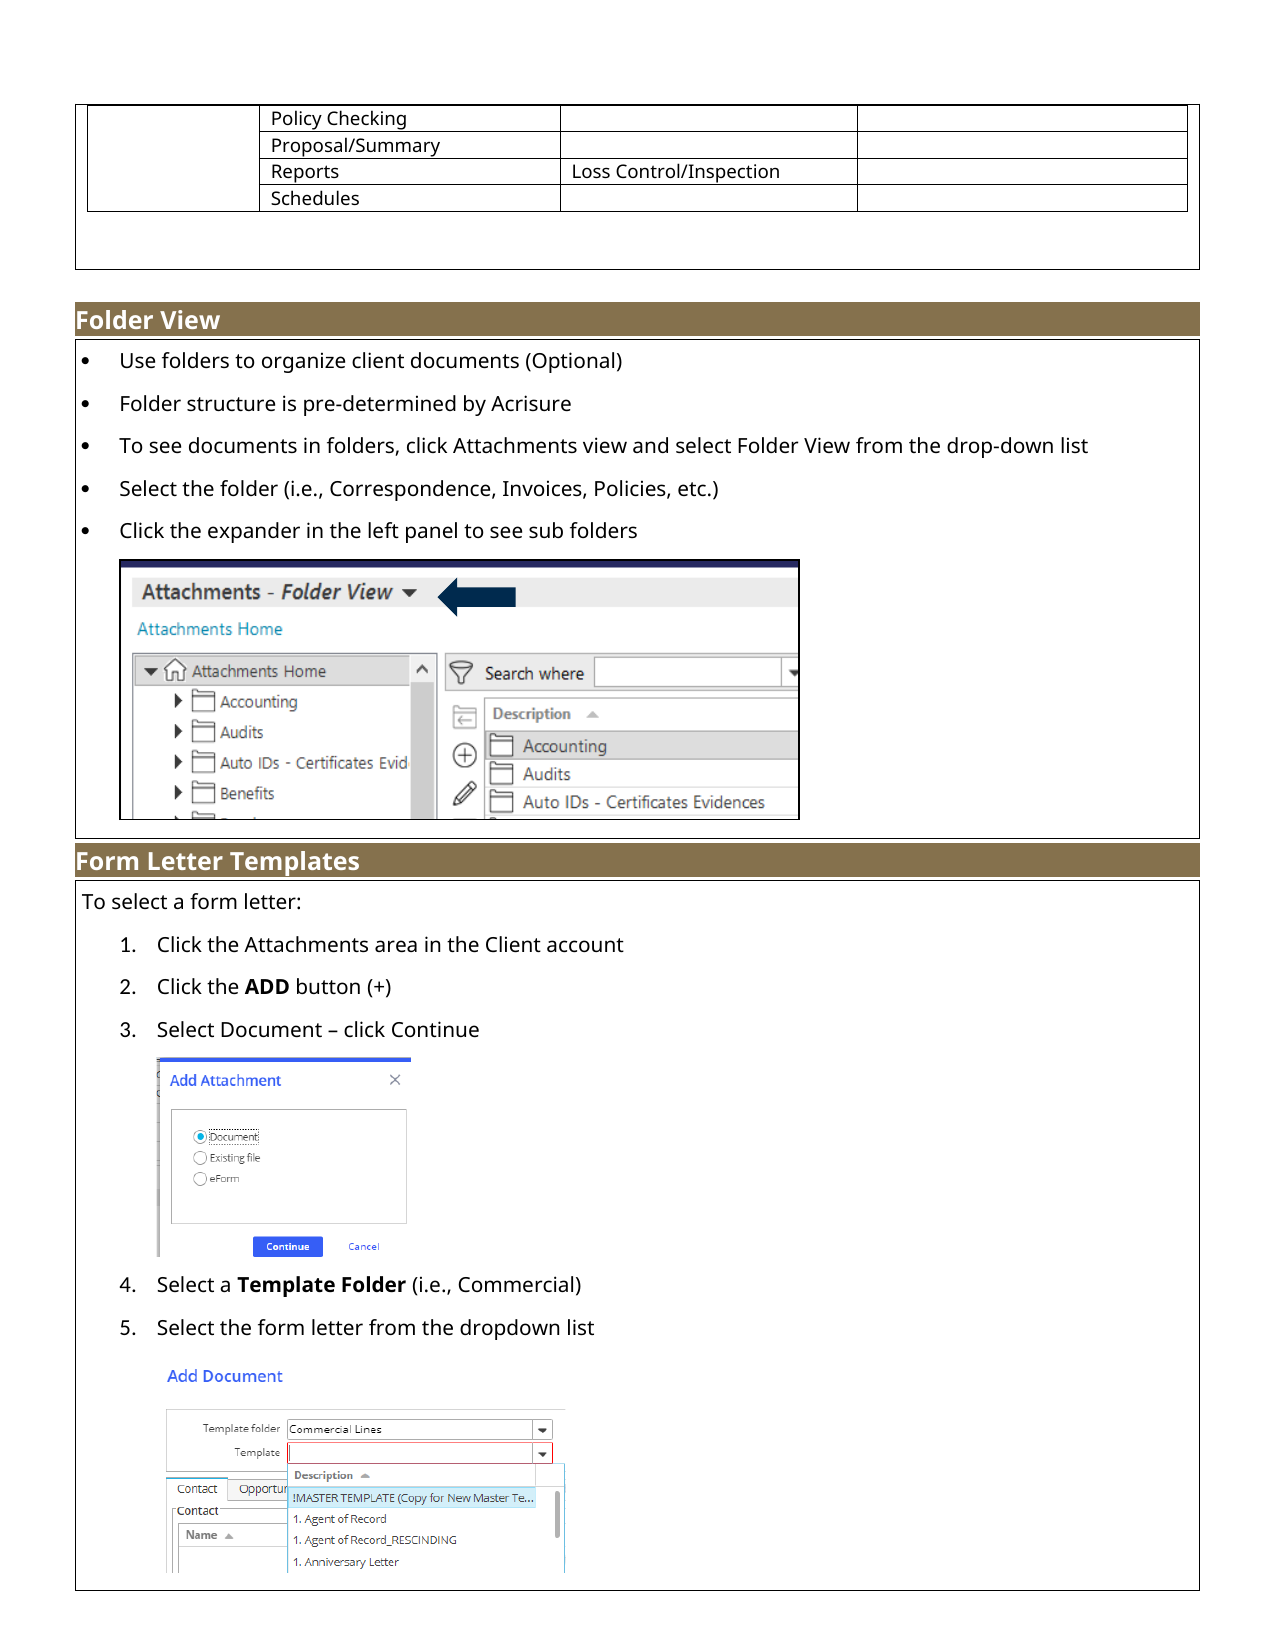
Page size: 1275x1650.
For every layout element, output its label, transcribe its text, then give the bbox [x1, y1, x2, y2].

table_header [76, 881, 1199, 1590]
subtitle Folder View [75, 302, 1200, 336]
table_header Use folders to organize client documents (Optional) Folder structure is pre-determined by Acrisure To see documents in folders, click Attachments view and select Folder View from the drop-down list Select the folder (i.e., Correspondence, Invoices, Policies, etc.) Click the expander in the left panel to see sub folders [76, 340, 1199, 838]
subtitle Form Letter Templates [75, 843, 1200, 877]
table_header [76, 105, 1199, 269]
picture [156, 1355, 566, 1573]
picture [156, 1057, 411, 1257]
picture [121, 561, 798, 819]
